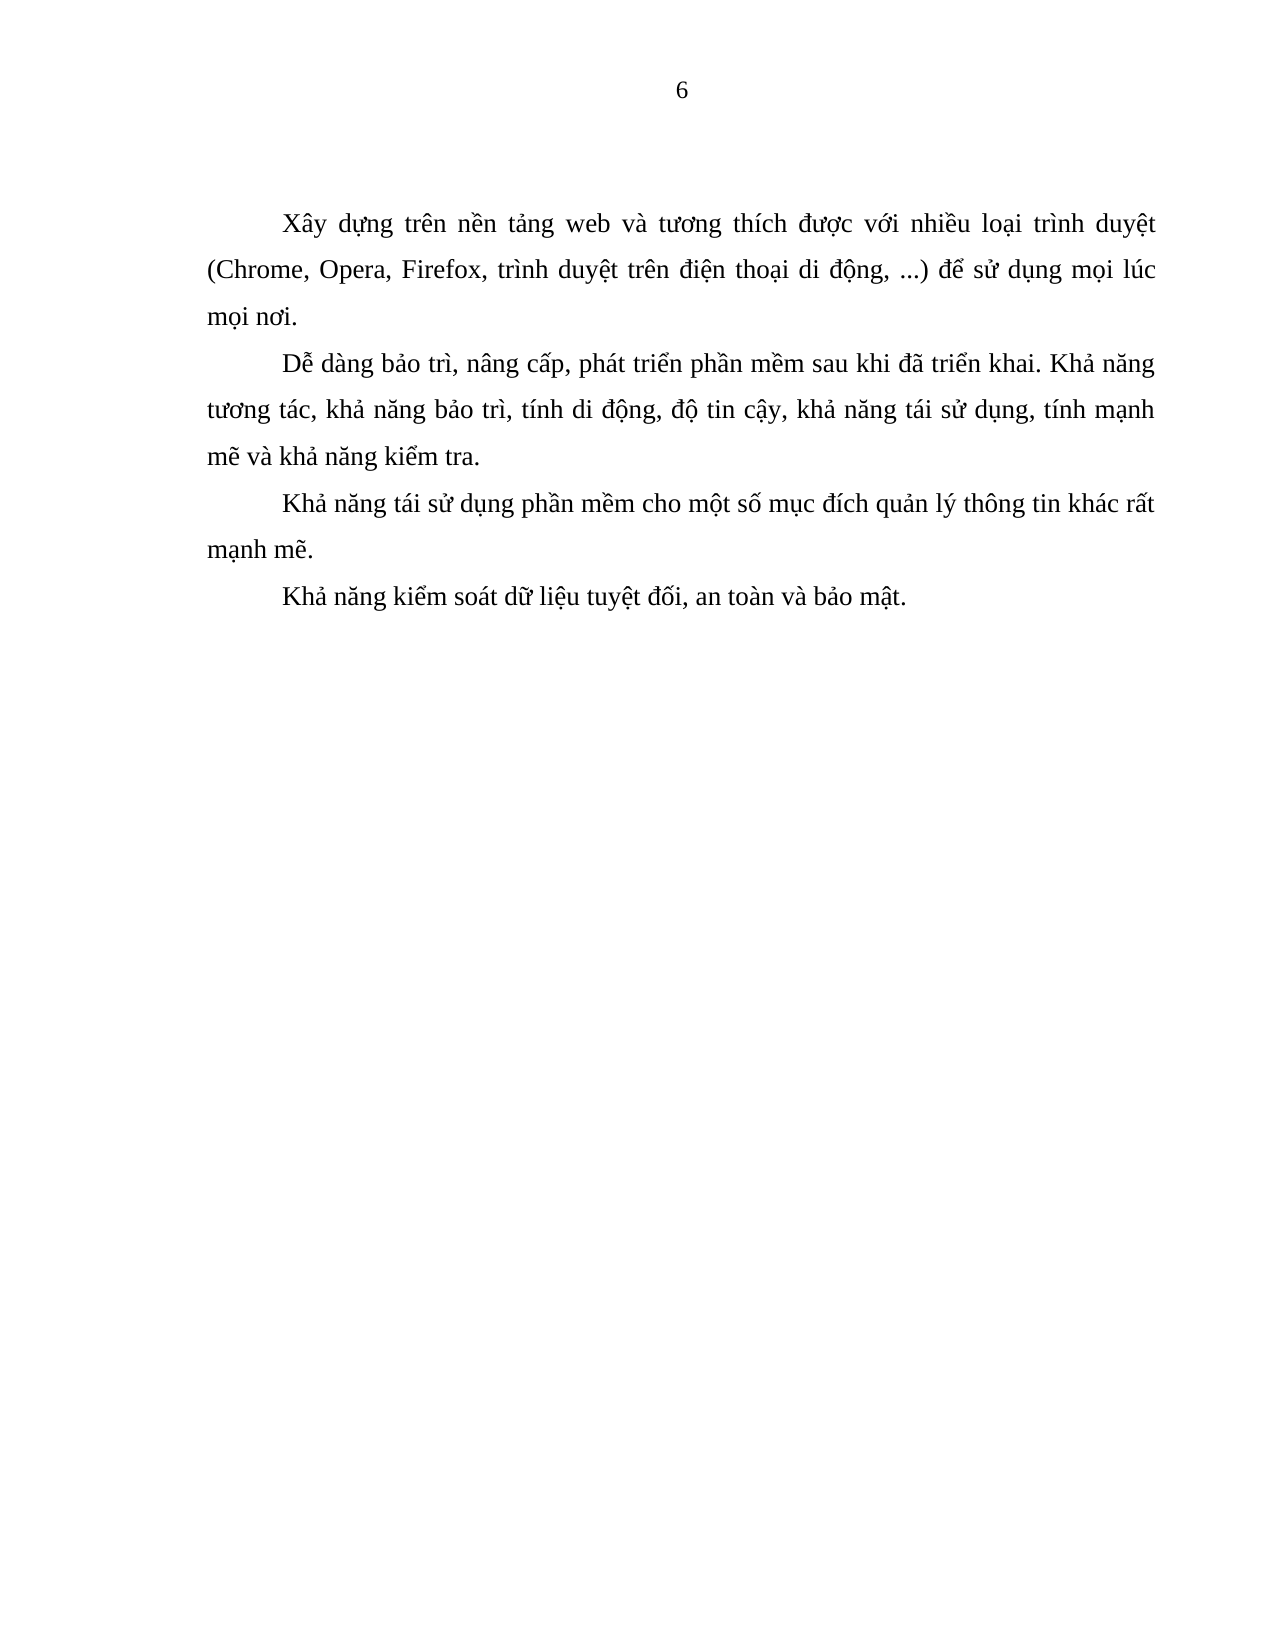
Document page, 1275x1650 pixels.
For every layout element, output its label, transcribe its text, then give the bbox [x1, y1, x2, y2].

text Khả năng tái sử dụng phần mềm cho một số mục đích quản lý thông tin khác rất mạnh mẽ. [207, 487, 1157, 564]
text Dễ dàng bảo trì, nâng cấp, phát triển phần mềm sau khi đã triển khai. Khả năng tương tác, khả năng bảo trì, tính di động, độ tin cậy, khả năng tái sử dụng, tính mạnh mẽ và khả năng kiểm tra. [207, 347, 1157, 471]
text Khả năng kiểm soát dữ liệu tuyệt đối, an toàn và bảo mật. [207, 580, 1157, 611]
text Xây dựng trên nền tảng web và tương thích được với nhiều loại trình duyệt (Chrome, Opera, Firefox, trình duyệt trên điện thoại di động, ...) để sử dụng mọi lúc mọi nơi. [207, 207, 1157, 331]
